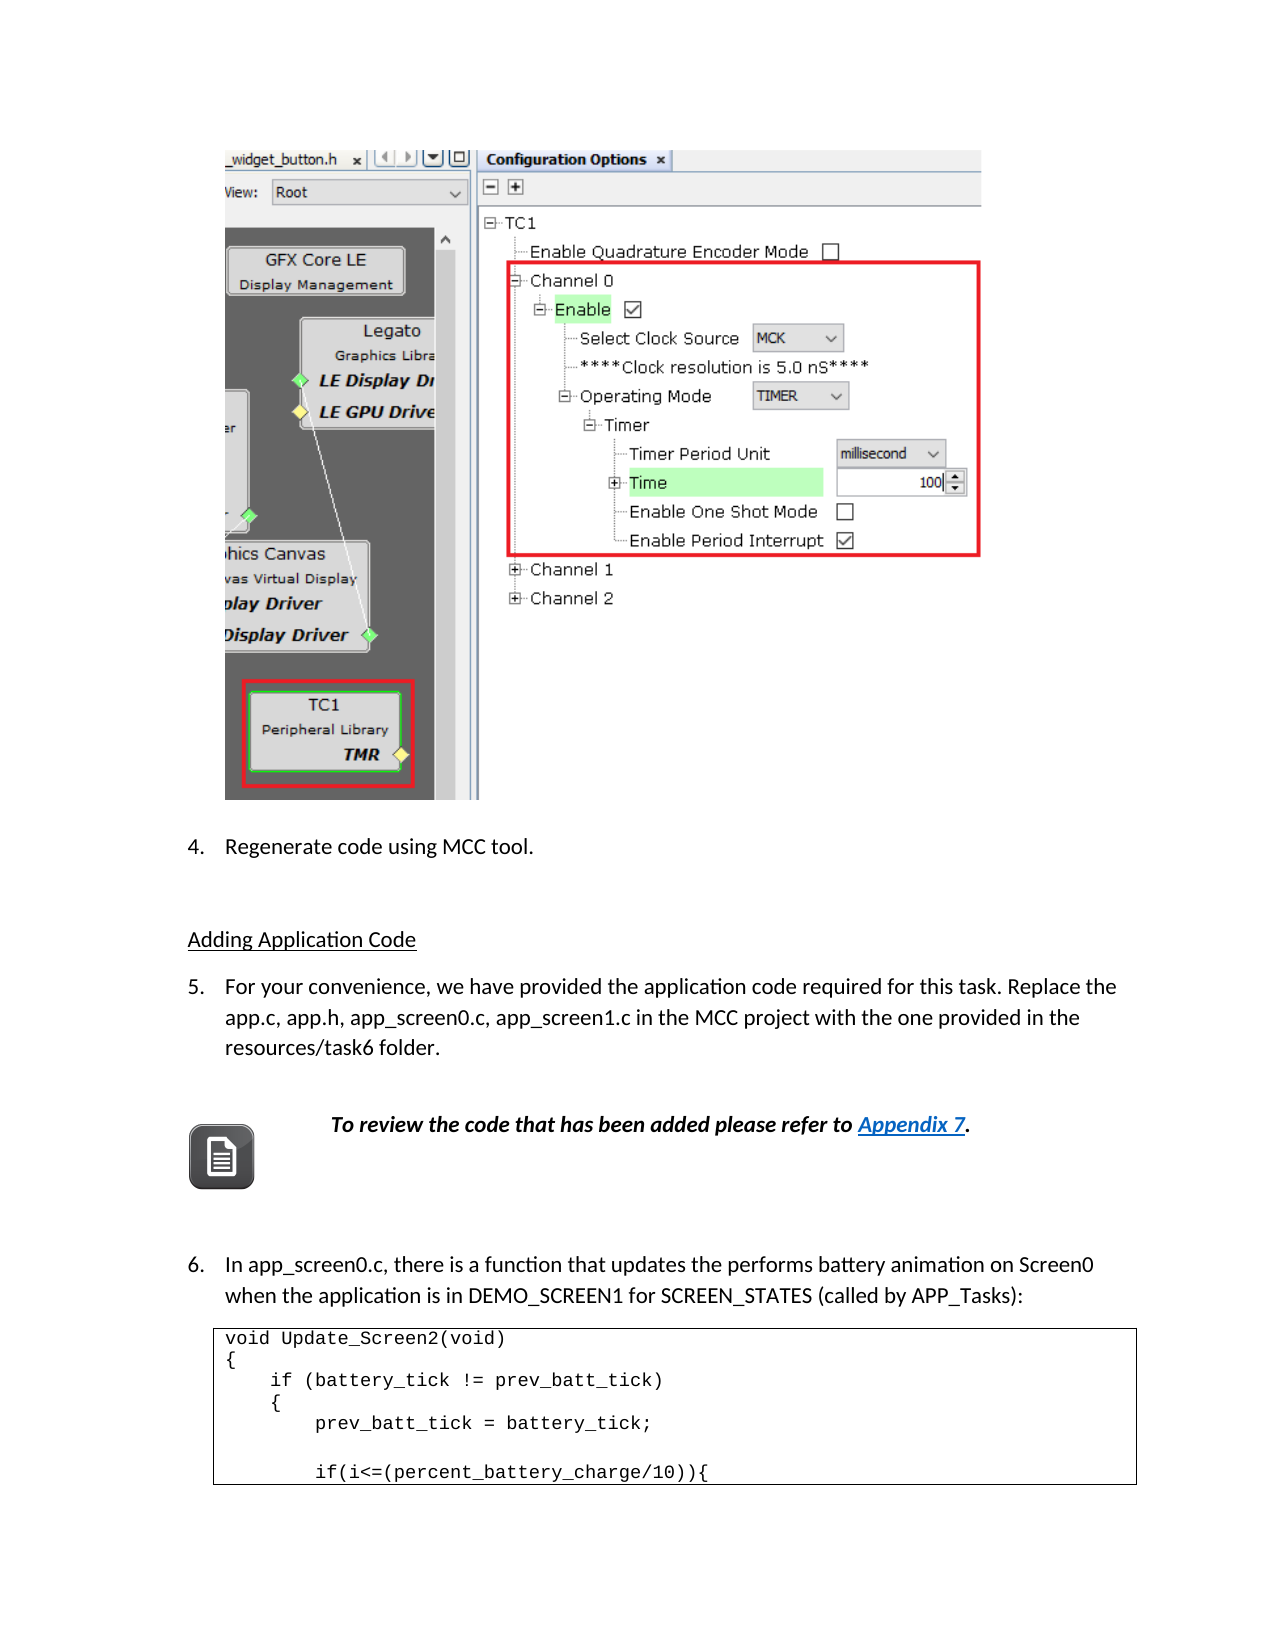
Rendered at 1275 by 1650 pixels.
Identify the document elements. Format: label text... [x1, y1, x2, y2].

picture [225, 150, 982, 800]
list In app_screen0.c, there is a function that updates the performs battery animation on Screen0 when the application is in DEMO_SCREEN1 for SCREEN_STATES (called by APP_Tasks): [187, 1251, 1125, 1309]
text Adding Application Code [187, 926, 1125, 954]
text To review the code that has been added please refer to Appendix 7. [187, 1110, 1125, 1138]
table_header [214, 1329, 1136, 1484]
list Regenerate code using MCC tool. [187, 832, 1125, 860]
list For your convenience, we have provided the application code required for this task. Replace the app.c, app.h, app_screen0.c, app_screen1.c in the MCC project with the one provided in the resources/task6 folder. [187, 972, 1125, 1061]
picture [183, 1118, 260, 1195]
